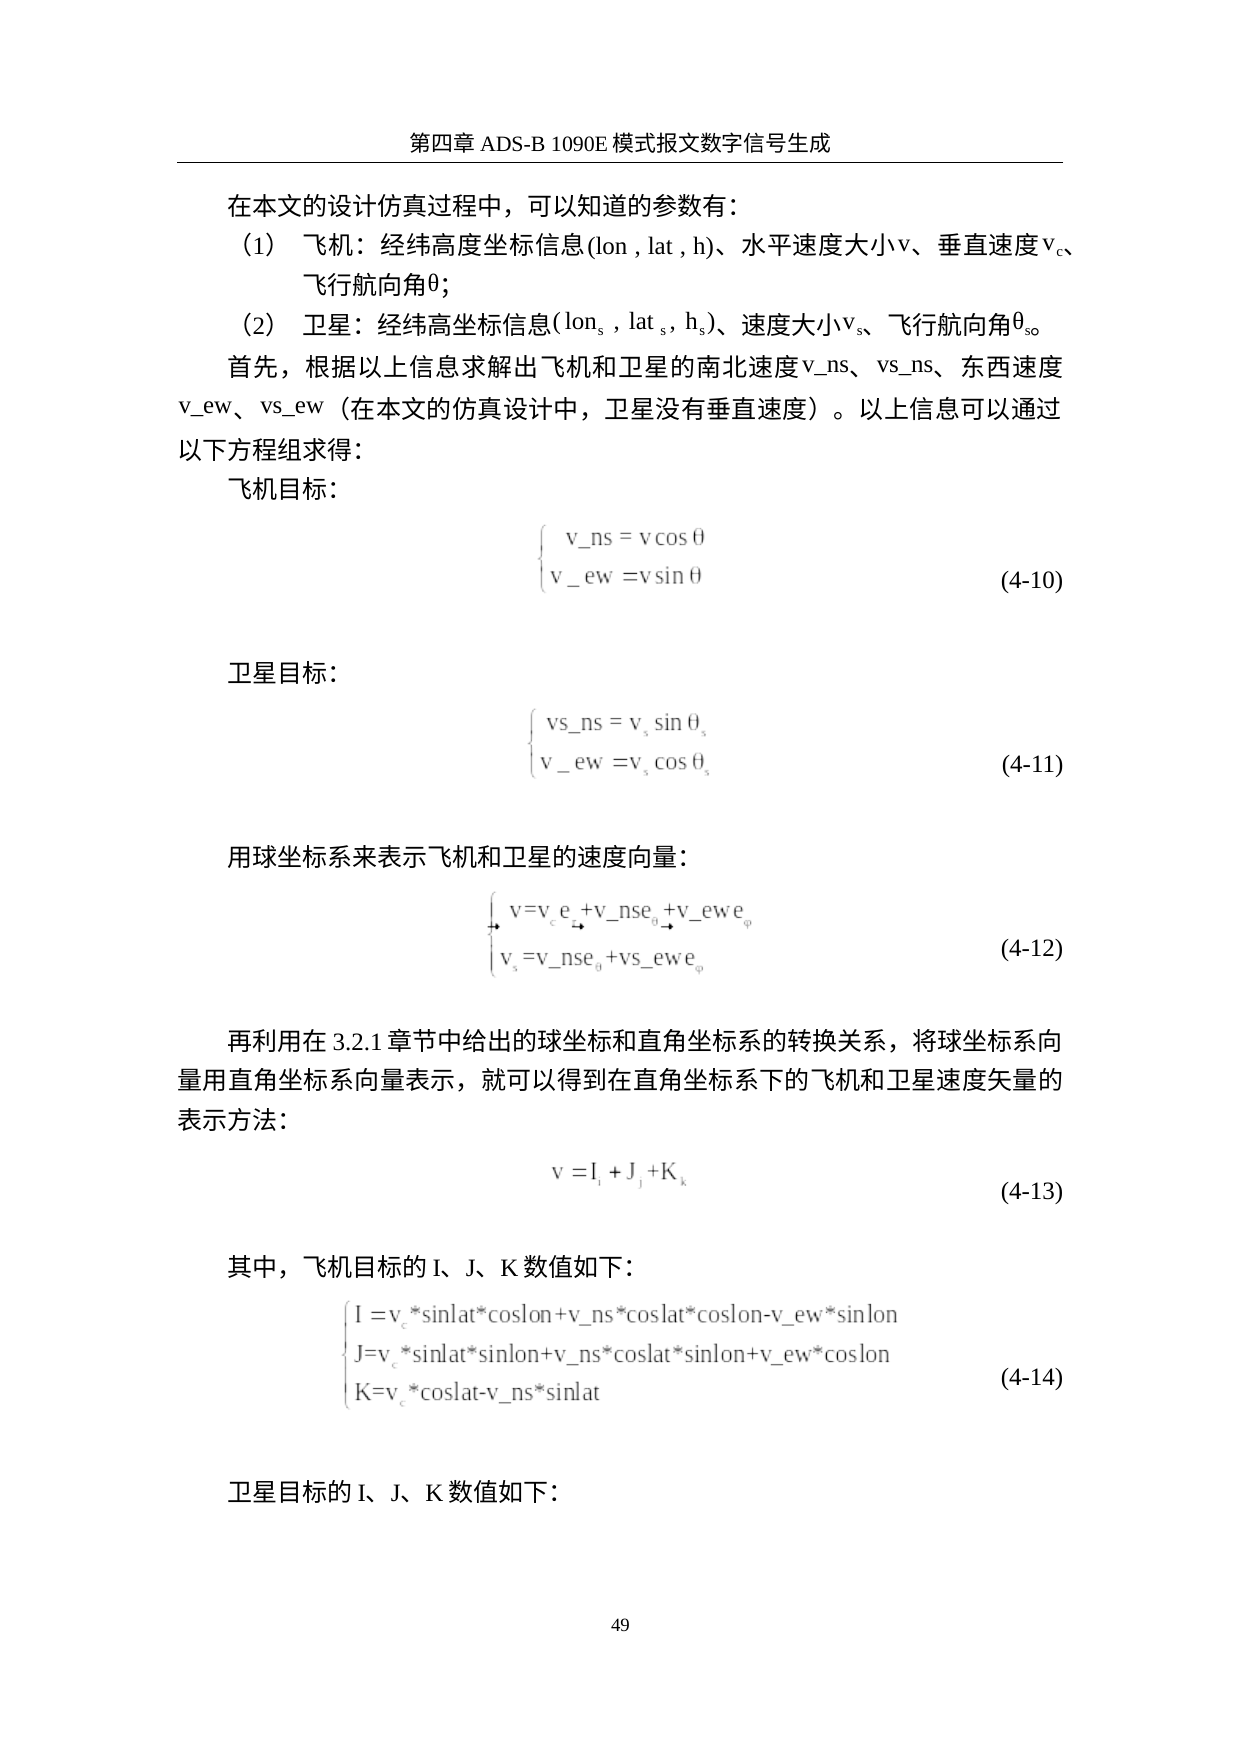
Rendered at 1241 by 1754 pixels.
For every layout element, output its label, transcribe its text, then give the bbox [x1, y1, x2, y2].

text 飞机目标： [177, 468, 1063, 508]
list 卫星：经纬高坐标信息、速度大小、飞行航向角。 [227, 303, 1063, 343]
text 再利用在3.2.1章节中给出的球坐标和直角坐标系的转换关系，将球坐标系向量用直角坐标系向量表示，就可以得到在直角坐标系下的飞机和卫星速度矢量的表示方法： [177, 1019, 1063, 1138]
text (4-10) [177, 520, 1063, 639]
text 用球坐标系来表示飞机和卫星的速度向量： [177, 836, 1063, 875]
text (4-12) [177, 888, 1063, 1007]
text 卫星目标的I、J、K数值如下： [177, 1468, 1063, 1510]
text (4-11) [177, 704, 1063, 823]
text (4-14) [177, 1297, 1063, 1456]
text 首先，根据以上信息求解出飞机和卫星的南北速度、、东西速度、（在本文的仿真设计中，卫星没有垂直速度）。以上信息可以通过以下方程组求得： [177, 343, 1063, 468]
text 其中，飞机目标的I、J、K数值如下： [177, 1243, 1063, 1284]
text 卫星目标： [177, 652, 1063, 692]
list 飞机：经纬高度坐标信息(lon , lat , h)、水平速度大小、垂直速度、飞行航向角； [227, 224, 1063, 303]
text (4-13) [177, 1151, 1063, 1230]
text 在本文的设计仿真过程中，可以知道的参数有： [177, 182, 1063, 224]
